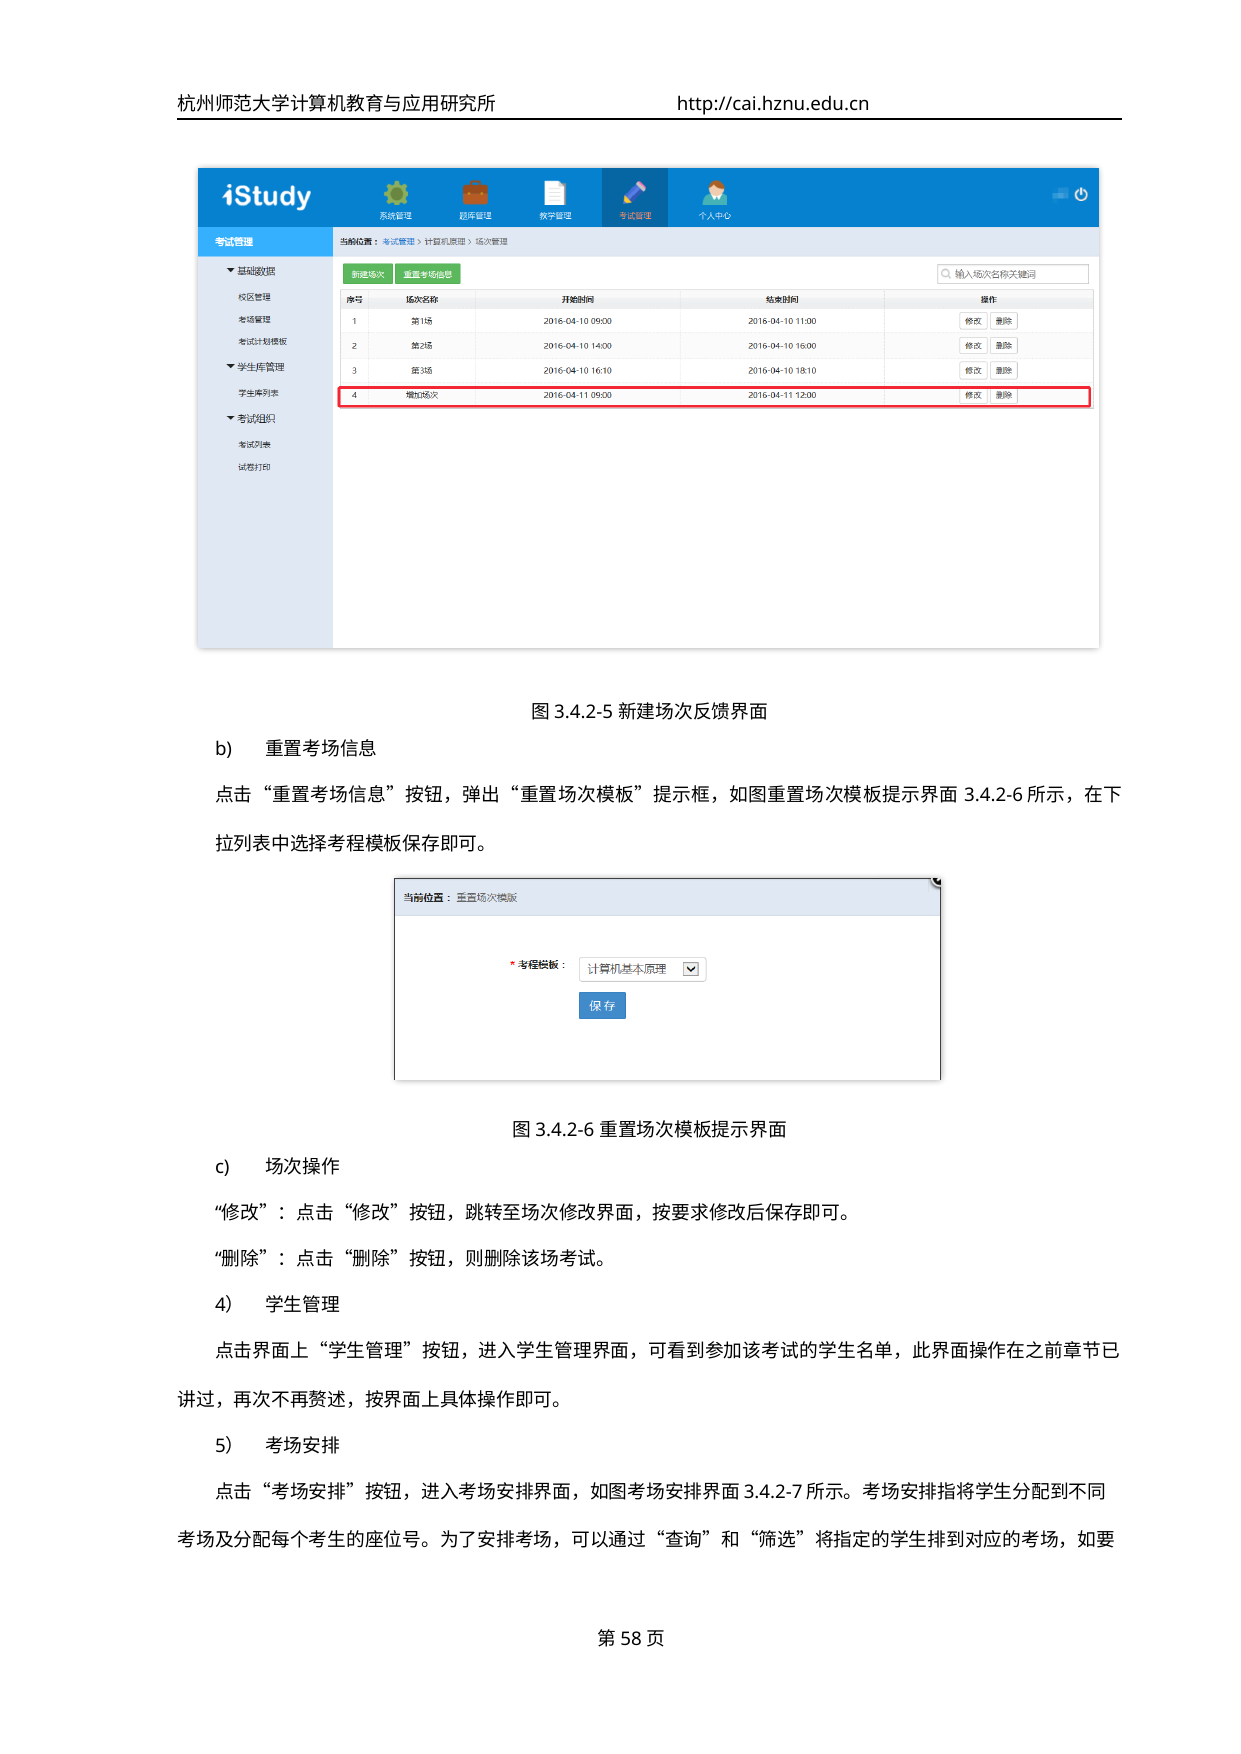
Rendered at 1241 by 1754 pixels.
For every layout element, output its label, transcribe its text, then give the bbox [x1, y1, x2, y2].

list 重置考场信息 [177, 731, 1122, 764]
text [177, 1474, 1122, 1555]
picture [198, 168, 1099, 648]
list 点击“重置考场信息”按钮，弹出“重置场次模板”提示框，如图重置场次模板提示界面3.4.2-6所示，在下拉列表中选择考程模板保存即可。 [215, 777, 1122, 858]
list 学生管理 [177, 1287, 1122, 1319]
text 点击界面上“学生管理”按钮，进入学生管理界面，可看到参加该考试的学生名单，此界面操作在之前章节已讲过，再次不再赘述，按界面上具体操作即可。 [177, 1333, 1122, 1414]
text 图3.4.2-5 新建场次反馈界面 [177, 694, 1122, 727]
list 考场安排 [177, 1428, 1122, 1460]
text 图3.4.2-6 重置场次模板提示界面 [177, 1112, 1122, 1144]
picture [394, 878, 941, 1080]
list “修改”：点击“修改”按钮，跳转至场次修改界面，按要求修改后保存即可。 [215, 1195, 1122, 1227]
list 场次操作 [177, 1149, 1122, 1181]
list “删除”：点击“删除”按钮，则删除该场考试。 [215, 1241, 1122, 1273]
